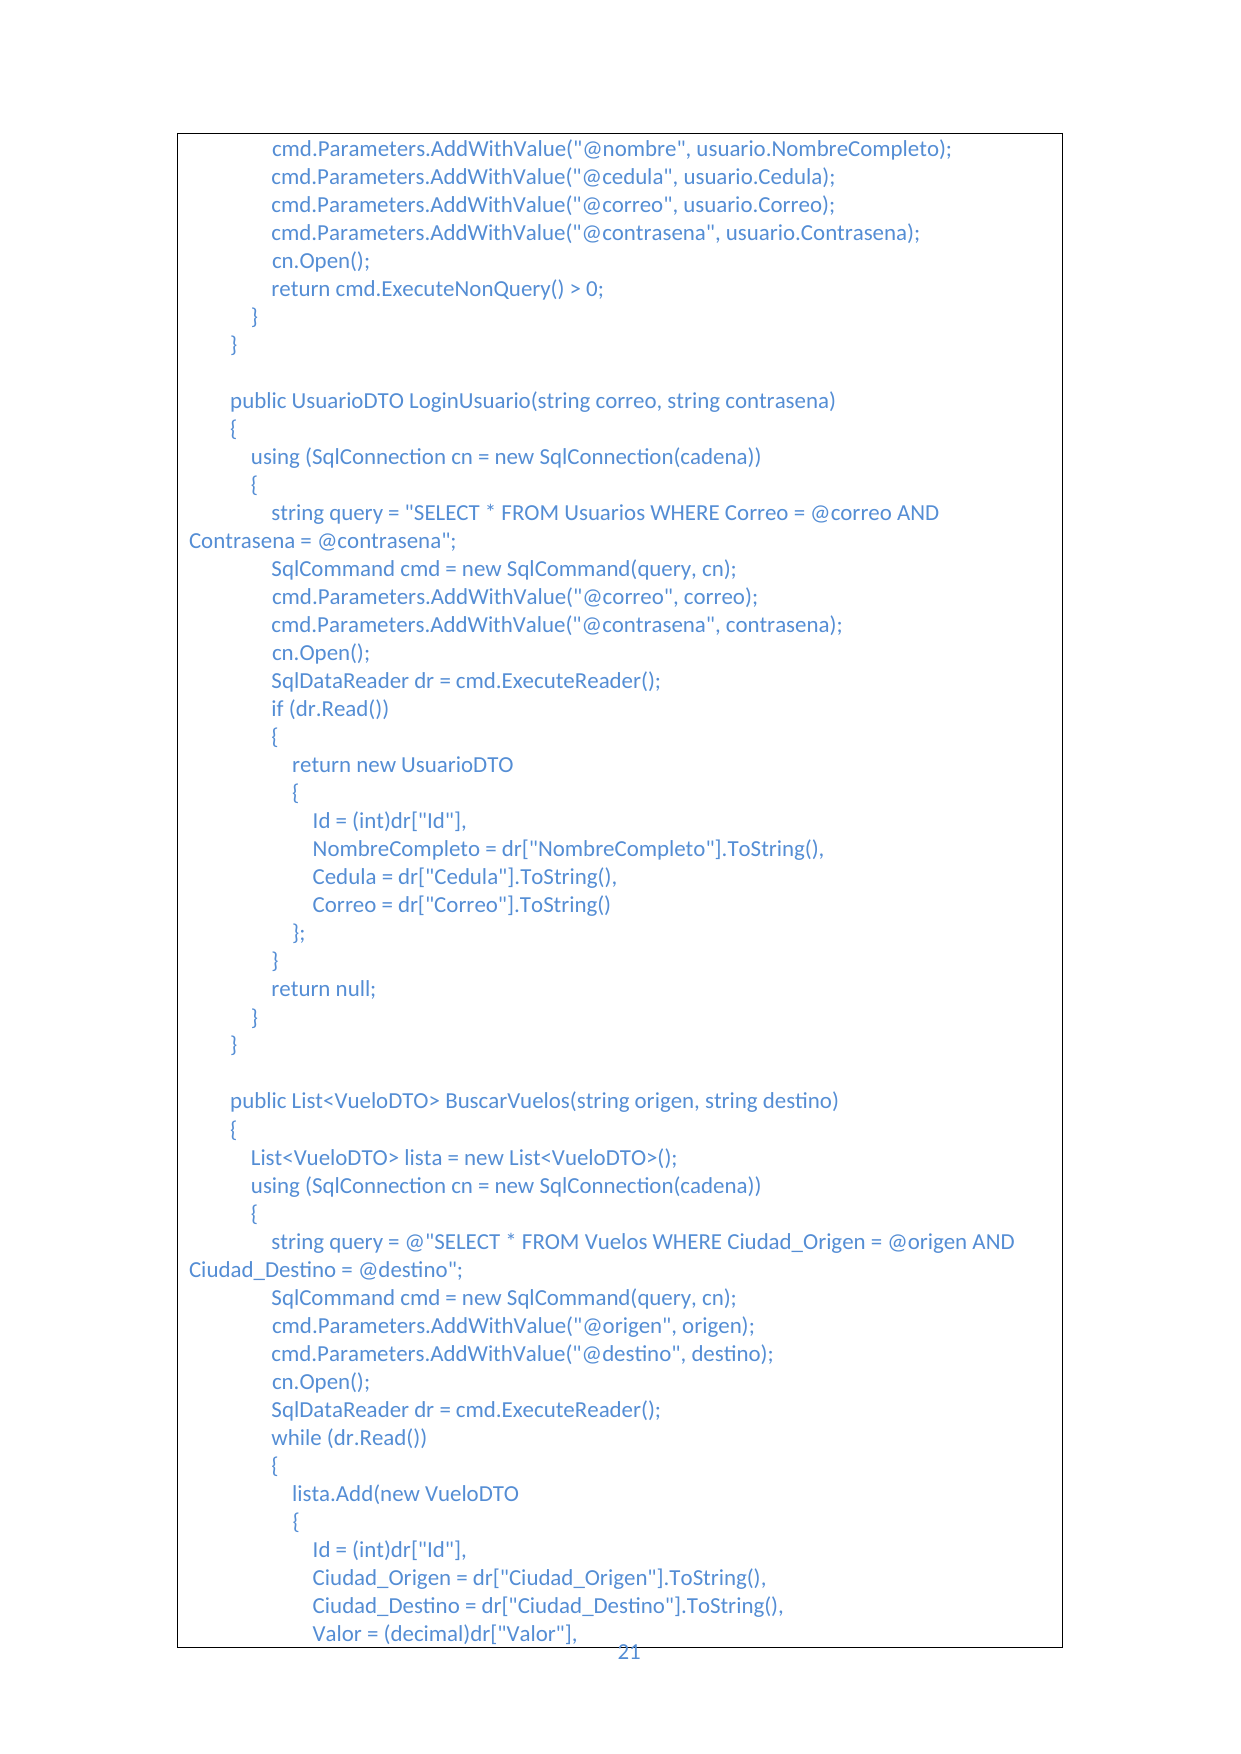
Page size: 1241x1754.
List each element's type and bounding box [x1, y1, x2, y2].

table_header [178, 134, 1062, 1647]
